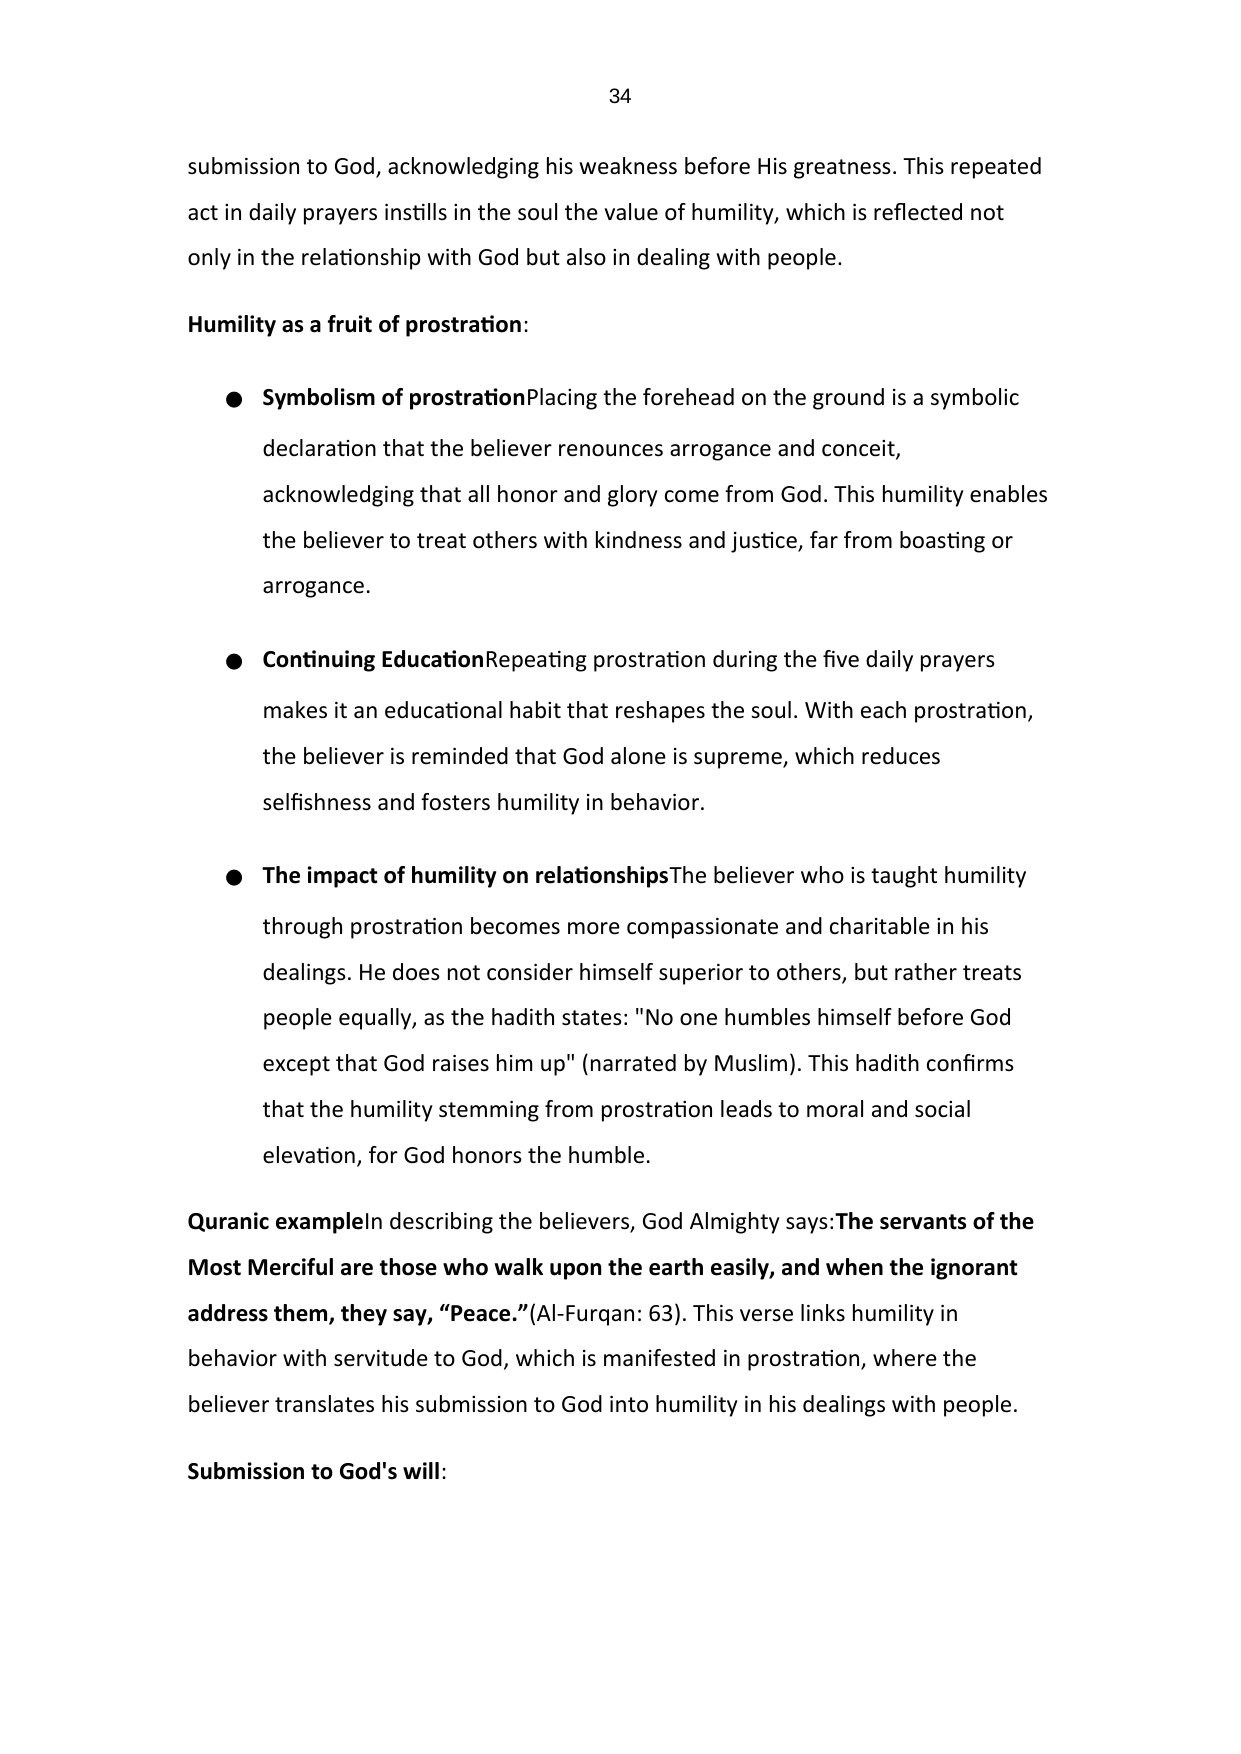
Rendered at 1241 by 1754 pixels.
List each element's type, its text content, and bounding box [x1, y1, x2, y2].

list Continuing EducationRepeating prostration during the five daily prayers makes it an educational habit that reshapes the soul. With each prostration, the believer is reminded that God alone is supreme, which reduces selfishness and fosters humility in behavior. [225, 636, 1053, 816]
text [187, 150, 1053, 272]
text Quranic exampleIn describing the believers, God Almighty says:The servants of the Most Merciful are those who walk upon the earth easily, and when the ignorant address them, they say, “Peace.”(Al-Furqan: 63). This verse links humility in behavior with servitude to God, which is manifested in prostration, where the believer translates his submission to God into humility in his dealings with people. [187, 1205, 1053, 1419]
list The impact of humility on relationshipsThe believer who is taught humility through prostration becomes more compassionate and charitable in his dealings. He does not consider himself superior to others, but rather treats people equally, as the hadith states: "No one humbles himself before God except that God raises him up" (narrated by Muslim). This hadith confirms that the humility stemming from prostration leads to moral and social elevation, for God honors the humble. [225, 852, 1053, 1169]
text Humility as a fruit of prostration: [187, 308, 1053, 338]
list Symbolism of prostrationPlacing the forehead on the ground is a symbolic declaration that the believer renounces arrogance and conceit, acknowledging that all honor and glory come from God. This humility enables the believer to treat others with kindness and justice, far from boasting or arrogance. [225, 374, 1053, 600]
text Submission to God's will: [187, 1455, 1053, 1485]
